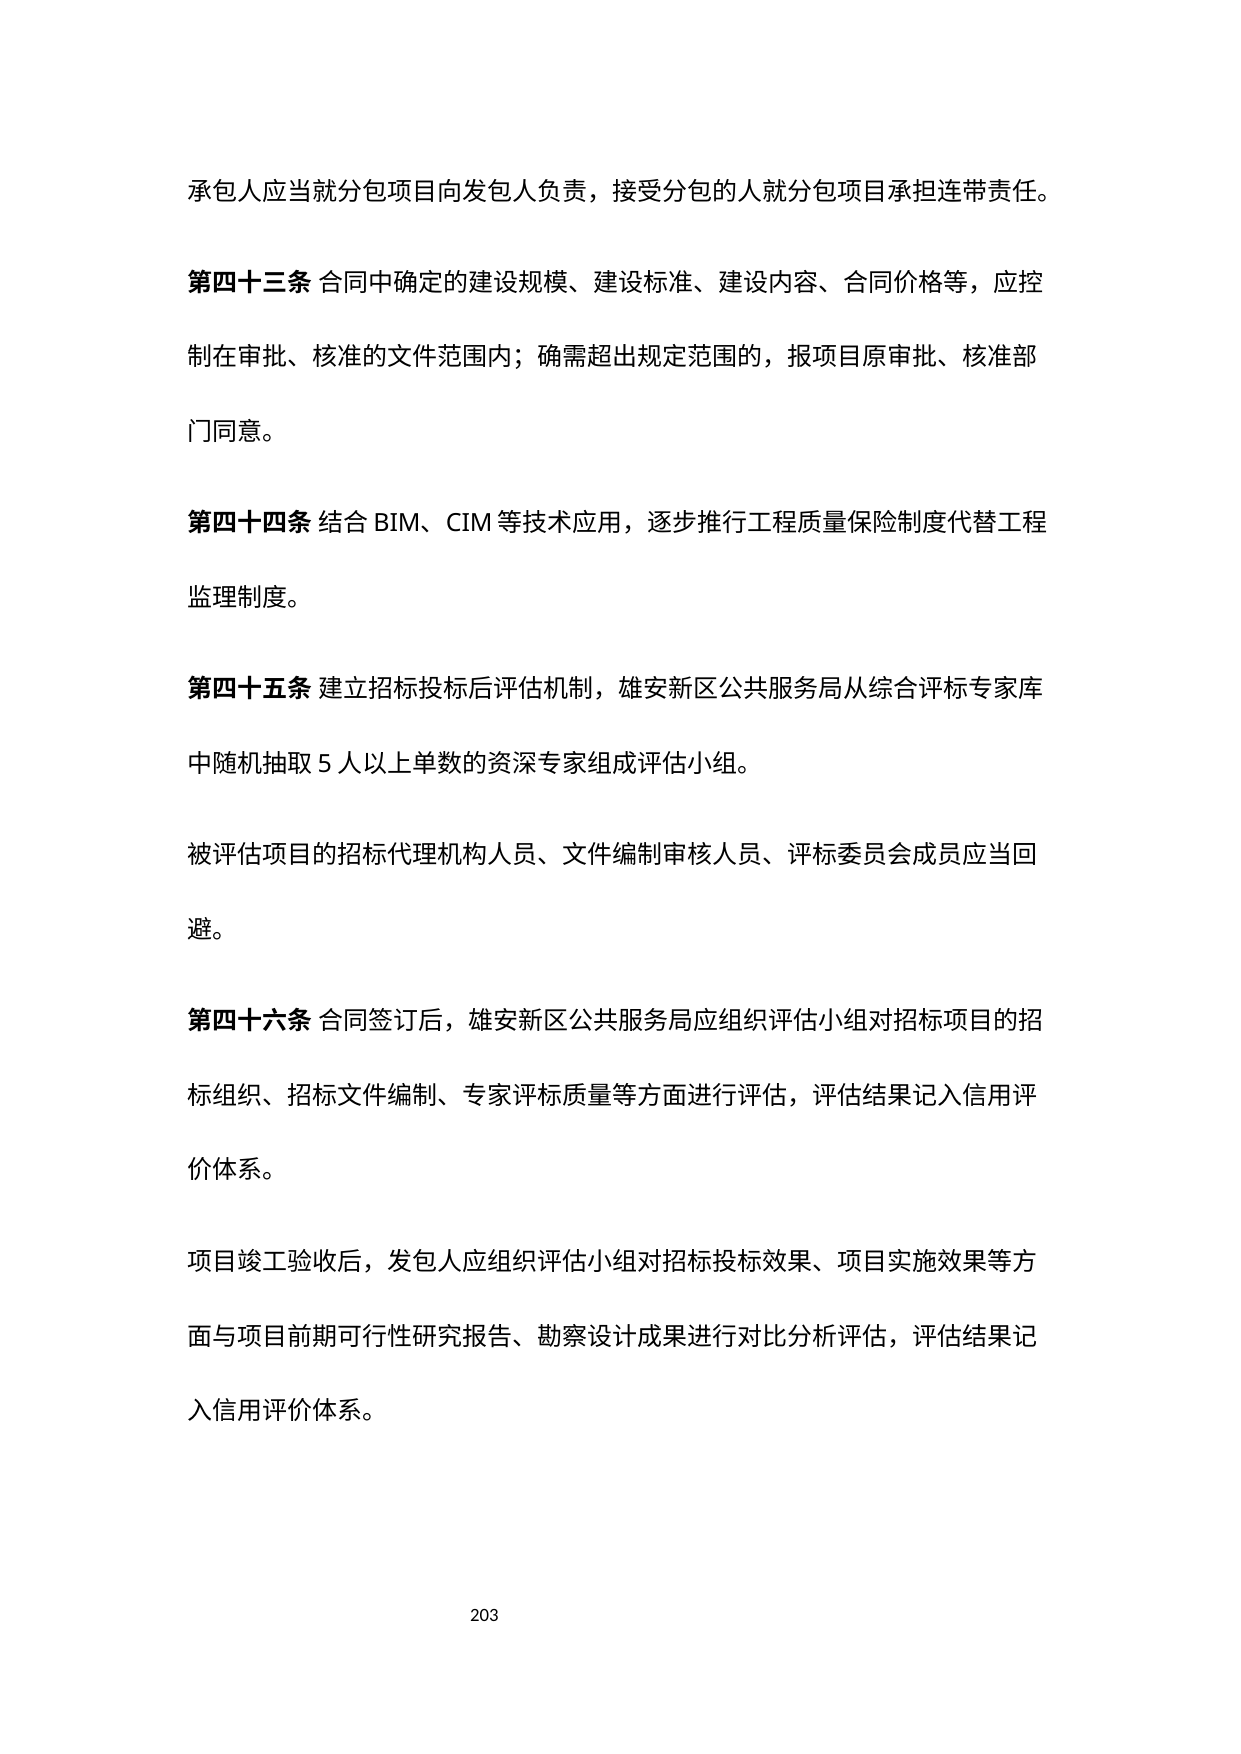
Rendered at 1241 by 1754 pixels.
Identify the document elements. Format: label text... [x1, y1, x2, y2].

text 项目竣工验收后，发包人应组织评估小组对招标投标效果、项目实施效果等方面与项目前期可行性研究报告、勘察设计成果进行对比分析评估，评估结果记入信用评价体系。 [187, 1227, 1053, 1441]
text 承包人应当就分包项目向发包人负责，接受分包的人就分包项目承担连带责任。 [187, 157, 1053, 222]
text 第四十四条 结合BIM、CIM等技术应用，逐步推行工程质量保险制度代替工程监理制度。 [187, 488, 1053, 628]
text 被评估项目的招标代理机构人员、文件编制审核人员、评标委员会成员应当回避。 [187, 820, 1053, 960]
text 第四十五条 建立招标投标后评估机制，雄安新区公共服务局从综合评标专家库中随机抽取5人以上单数的资深专家组成评估小组。 [187, 654, 1053, 794]
text 第四十六条 合同签订后，雄安新区公共服务局应组织评估小组对招标项目的招标组织、招标文件编制、专家评标质量等方面进行评估，评估结果记入信用评价体系。 [187, 986, 1053, 1201]
text 第四十三条 合同中确定的建设规模、建设标准、建设内容、合同价格等，应控制在审批、核准的文件范围内；确需超出规定范围的，报项目原审批、核准部门同意。 [187, 248, 1053, 462]
